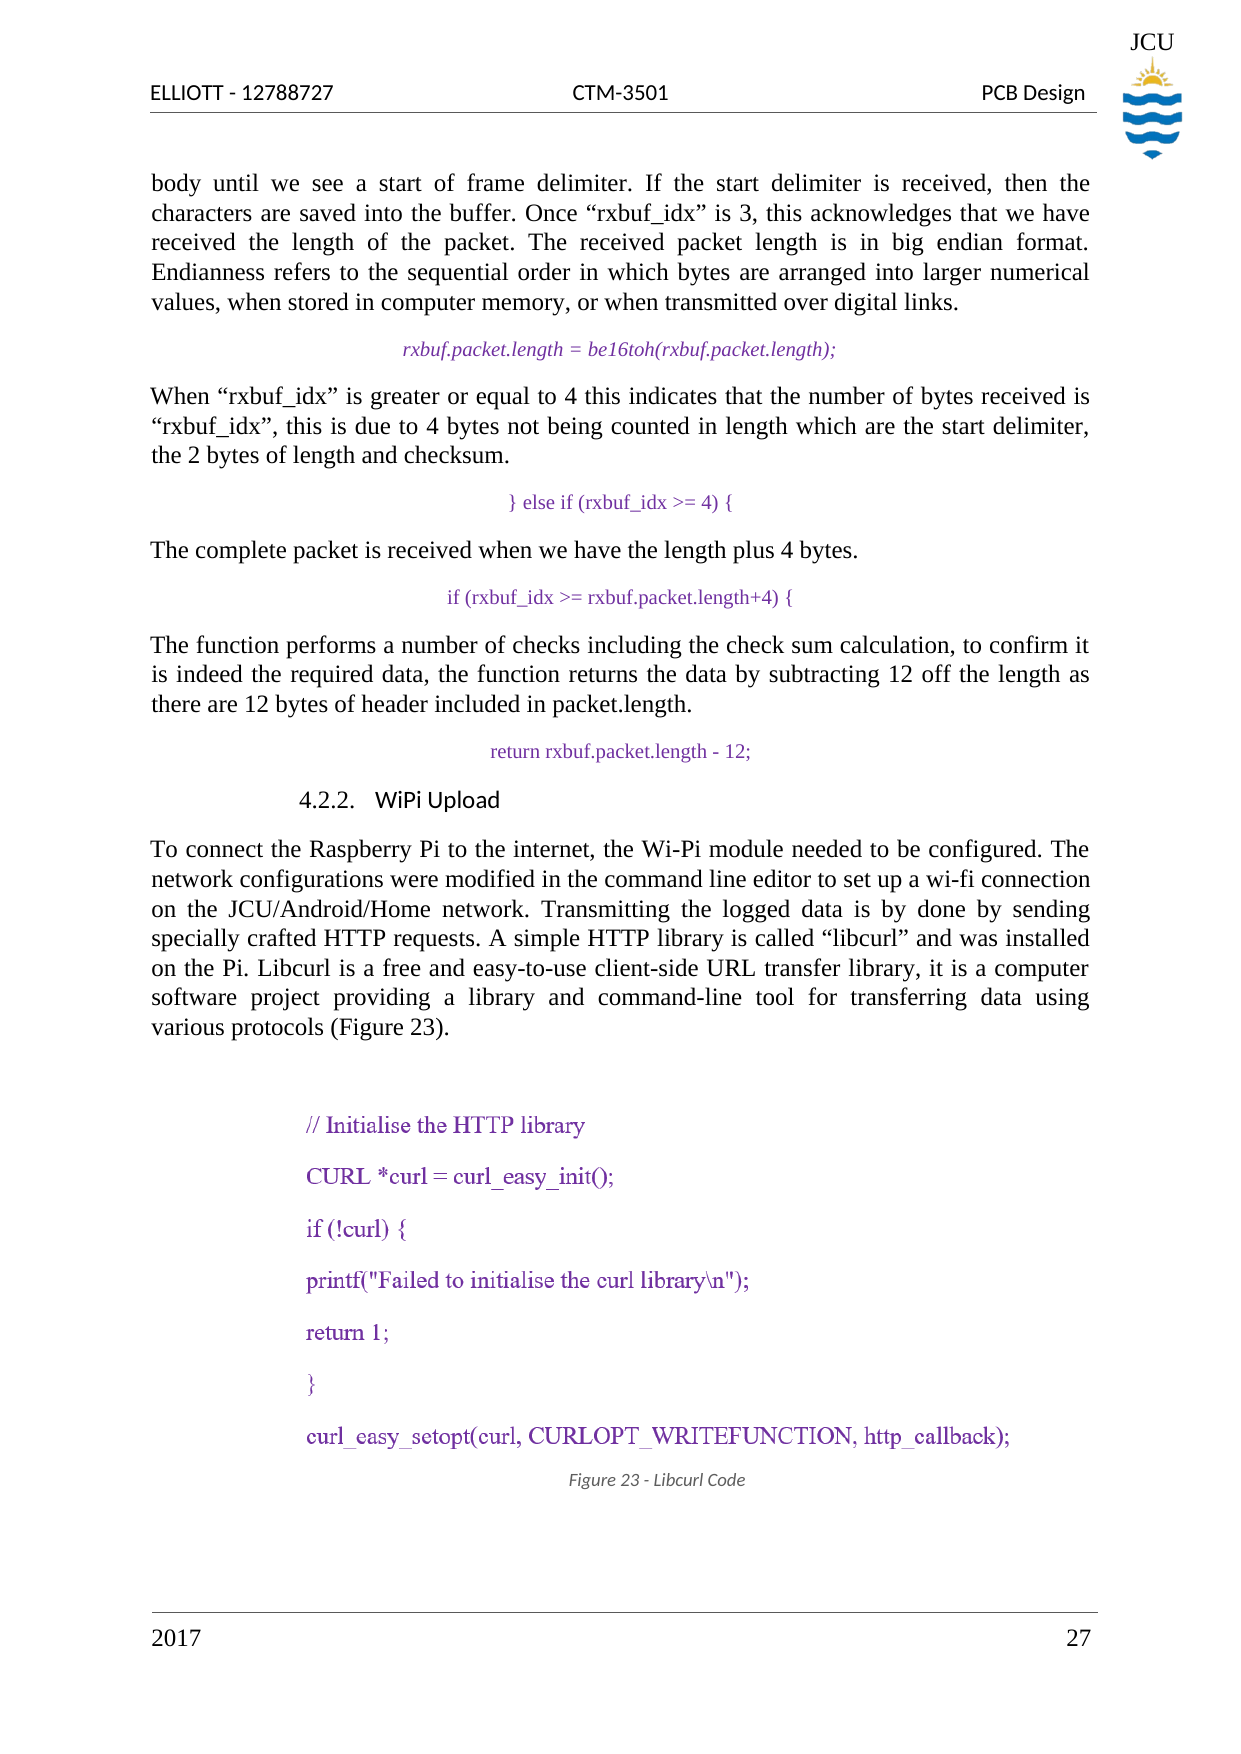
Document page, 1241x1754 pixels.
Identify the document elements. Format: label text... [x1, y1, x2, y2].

text The complete packet is received when we have the length plus 4 bytes. [150, 535, 1091, 564]
subtitle WiPi Upload [299, 784, 1091, 814]
text rxbuf.packet.length = be16toh(rxbuf.packet.length); [150, 336, 1091, 361]
picture [300, 1105, 1016, 1460]
text The function performs a number of checks including the check sum calculation, to confirm it is indeed the required data, the function returns the data by subtracting 12 off the length as there are 12 bytes of header included in packet.length. [150, 630, 1091, 718]
picture [1118, 53, 1188, 165]
text To connect the Raspberry Pi to the internet, the Wi-Pi module needed to be configured. The network configurations were modified in the command line editor to set up a wi-fi connection on the JCU/Android/Home network. Transmitting the logged data is by done by sending specially crafted HTTP requests. A simple HTTP library is called “libcurl” and was installed on the Pi. Libcurl is a free and easy-to-use client-side URL transfer library, it is a computer software project providing a library and command-line tool for transferring data using various protocols (Figure 23). [150, 834, 1091, 1041]
text When “rxbuf_idx” is greater or equal to 4 this indicates that the number of bytes received is “rxbuf_idx”, this is due to 4 bytes not being counted in length which are the start delimiter, the 2 bytes of length and checksum. [150, 381, 1091, 469]
text if (rxbuf_idx >= rxbuf.packet.length+4) { [150, 585, 1091, 609]
text return rxbuf.packet.length - 12; [150, 739, 1091, 763]
text } else if (rxbuf_idx >= 4) { [150, 490, 1091, 514]
